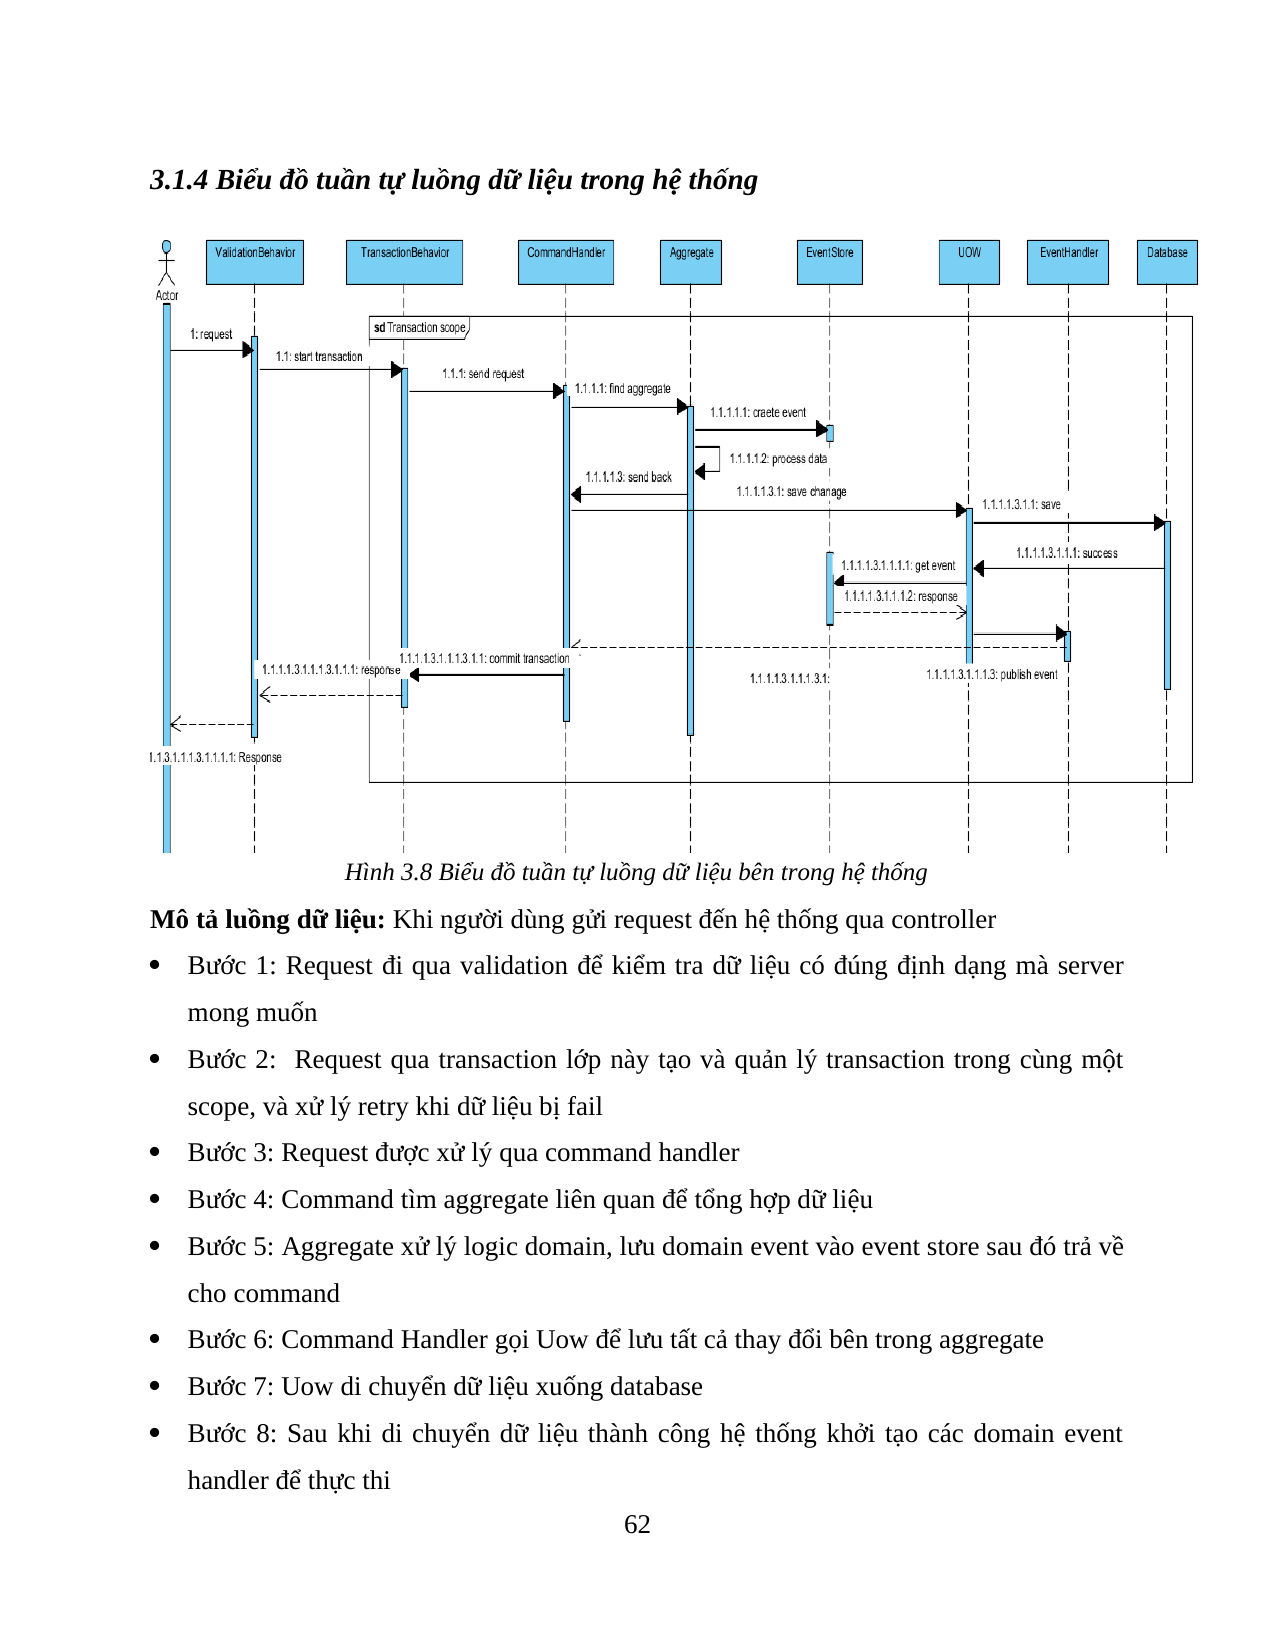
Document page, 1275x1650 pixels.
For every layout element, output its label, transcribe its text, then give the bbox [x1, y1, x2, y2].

list Bước 3: Request được xử lý qua command handler [150, 1136, 1125, 1168]
list Bước 2: Request qua transaction lớp này tạo và quản lý transaction trong cùng một scope, và xử lý retry khi dữ liệu bị fail [150, 1043, 1125, 1121]
list Bước 6: Command Handler gọi Uow để lưu tất cả thay đổi bên trong aggregate [150, 1323, 1125, 1355]
list Bước 5: Aggregate xử lý logic domain, lưu domain event vào event store sau đó trả về cho command [150, 1230, 1125, 1308]
text Mô tả luồng dữ liệu: Khi người dùng gửi request đến hệ thống qua controller [150, 903, 1125, 934]
subtitle 3.1.4 Biểu đồ tuần tự luồng dữ liệu trong hệ thống [150, 162, 1125, 196]
list Bước 7: Uow di chuyển dữ liệu xuống database [150, 1370, 1125, 1402]
text Hình 3.8 Biểu đồ tuần tự luồng dữ liệu bên trong hệ thống [150, 857, 1125, 886]
list Bước 1: Request đi qua validation để kiểm tra dữ liệu có đúng định dạng mà server mong muốn [150, 949, 1125, 1027]
picture [150, 221, 1214, 853]
list Bước 8: Sau khi di chuyển dữ liệu thành công hệ thống khởi tạo các domain event handler để thực thi [150, 1417, 1125, 1495]
list Bước 4: Command tìm aggregate liên quan để tổng hợp dữ liệu [150, 1183, 1125, 1214]
